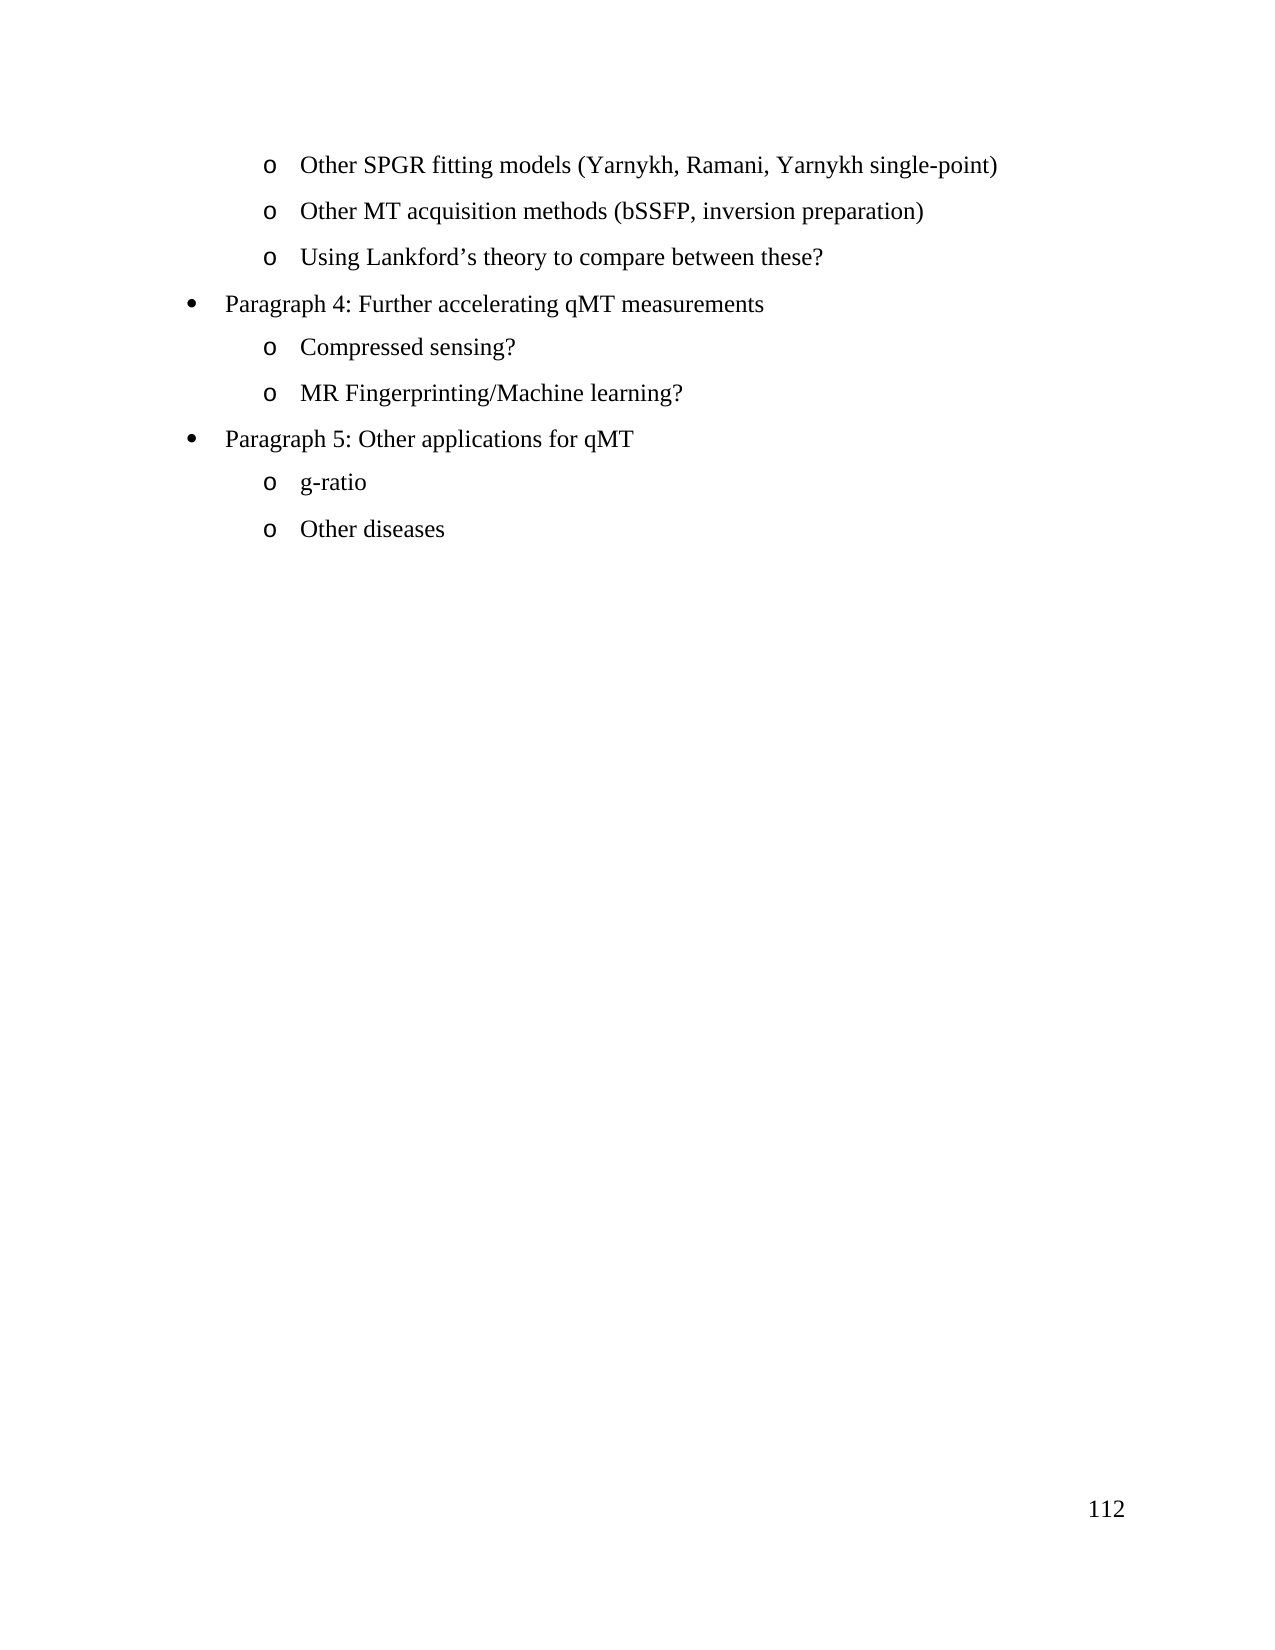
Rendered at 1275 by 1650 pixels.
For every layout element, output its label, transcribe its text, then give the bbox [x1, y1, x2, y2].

list Other MT acquisition methods (bSSFP, inversion preparation) [262, 196, 1125, 227]
list Using Lankford’s theory to compare between these? [262, 242, 1125, 273]
list Compressed sensing? [262, 332, 1125, 363]
list Paragraph 5: Other applications for qMT [187, 424, 1125, 453]
list g-ratio [262, 467, 1125, 498]
list Paragraph 4: Further accelerating qMT measurements [187, 289, 1125, 317]
list MR Fingerprinting/Machine learning? [262, 378, 1125, 409]
list Other SPGR fitting models (Yarnykh, Ramani, Yarnykh single-point) [262, 150, 1125, 181]
list Other diseases [262, 514, 1125, 544]
